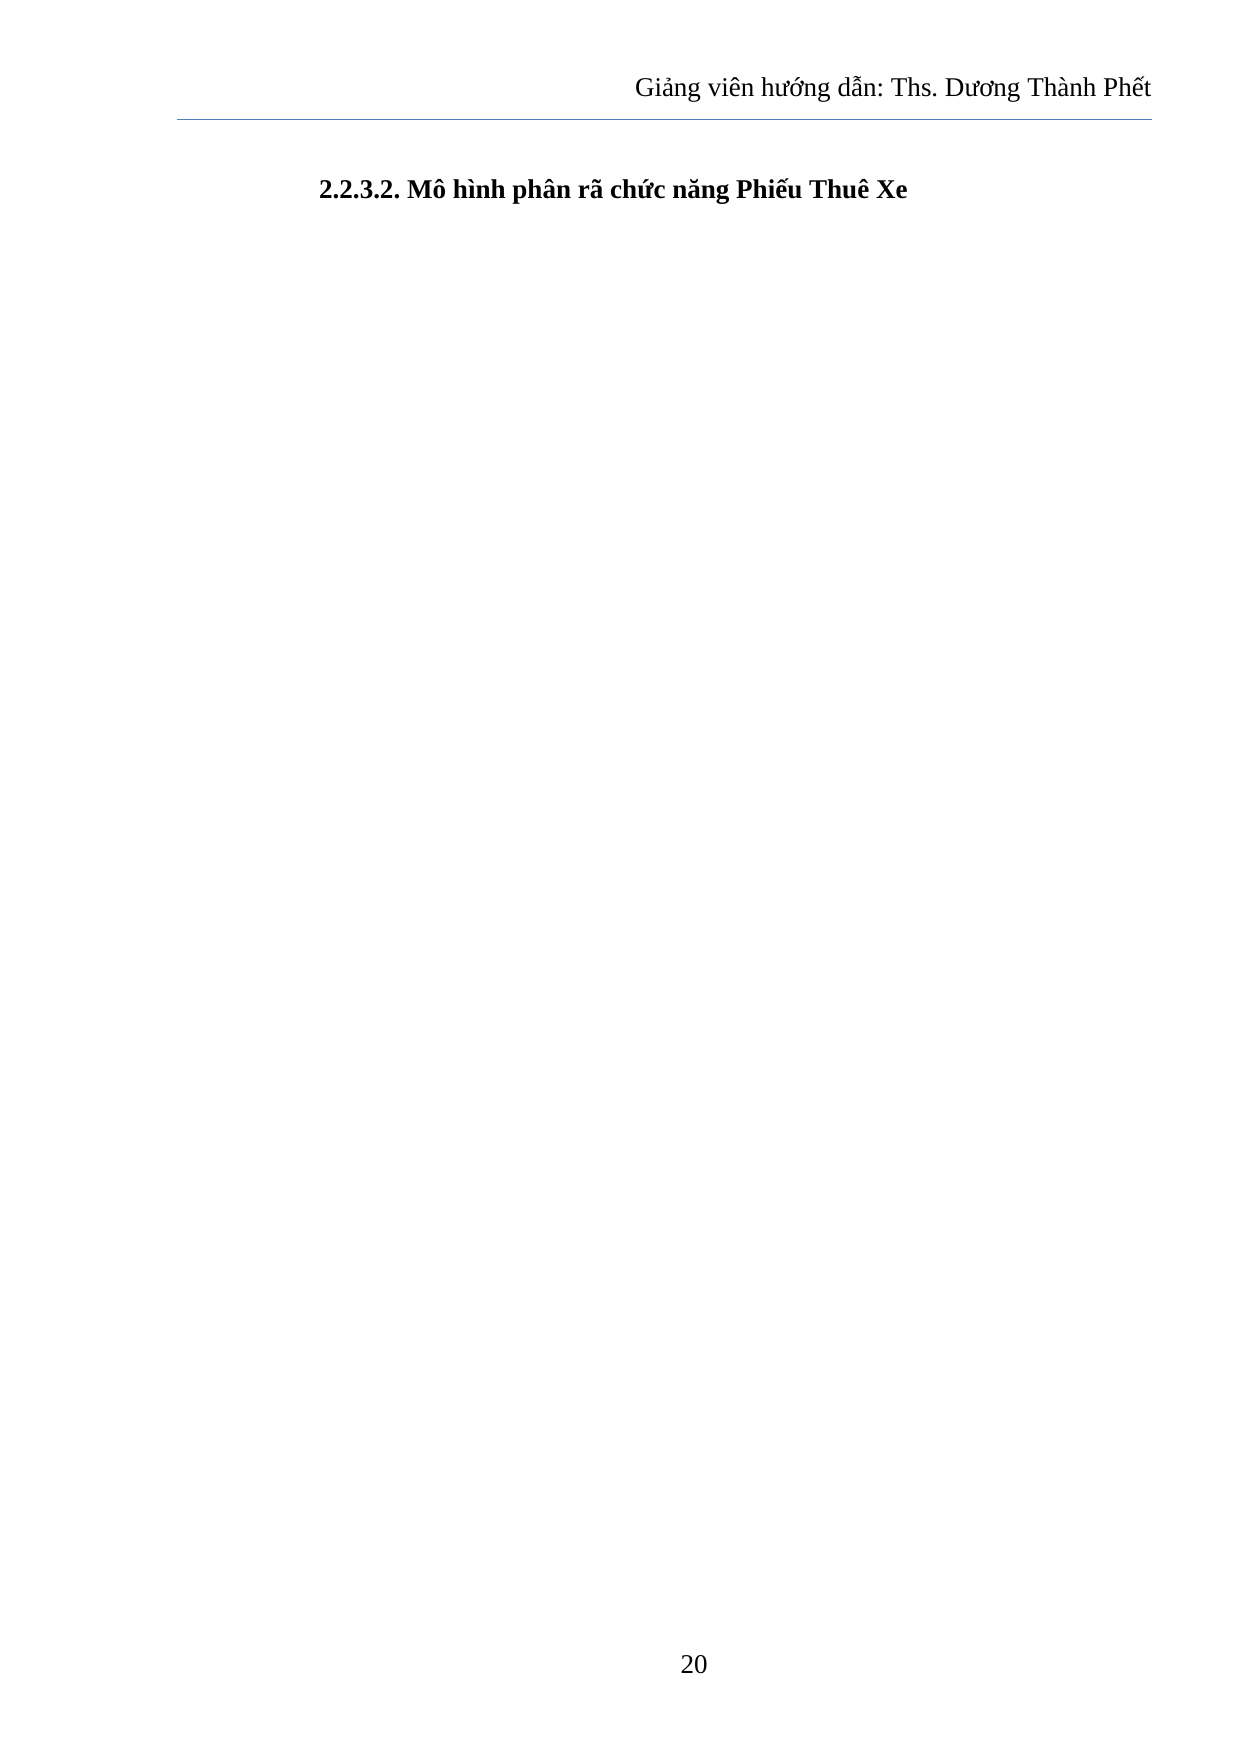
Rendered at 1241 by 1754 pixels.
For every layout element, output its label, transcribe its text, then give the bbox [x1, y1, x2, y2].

subtitle 2.2.3.2. Mô hình phân rã chức năng Phiếu Thuê Xe [177, 173, 1152, 204]
